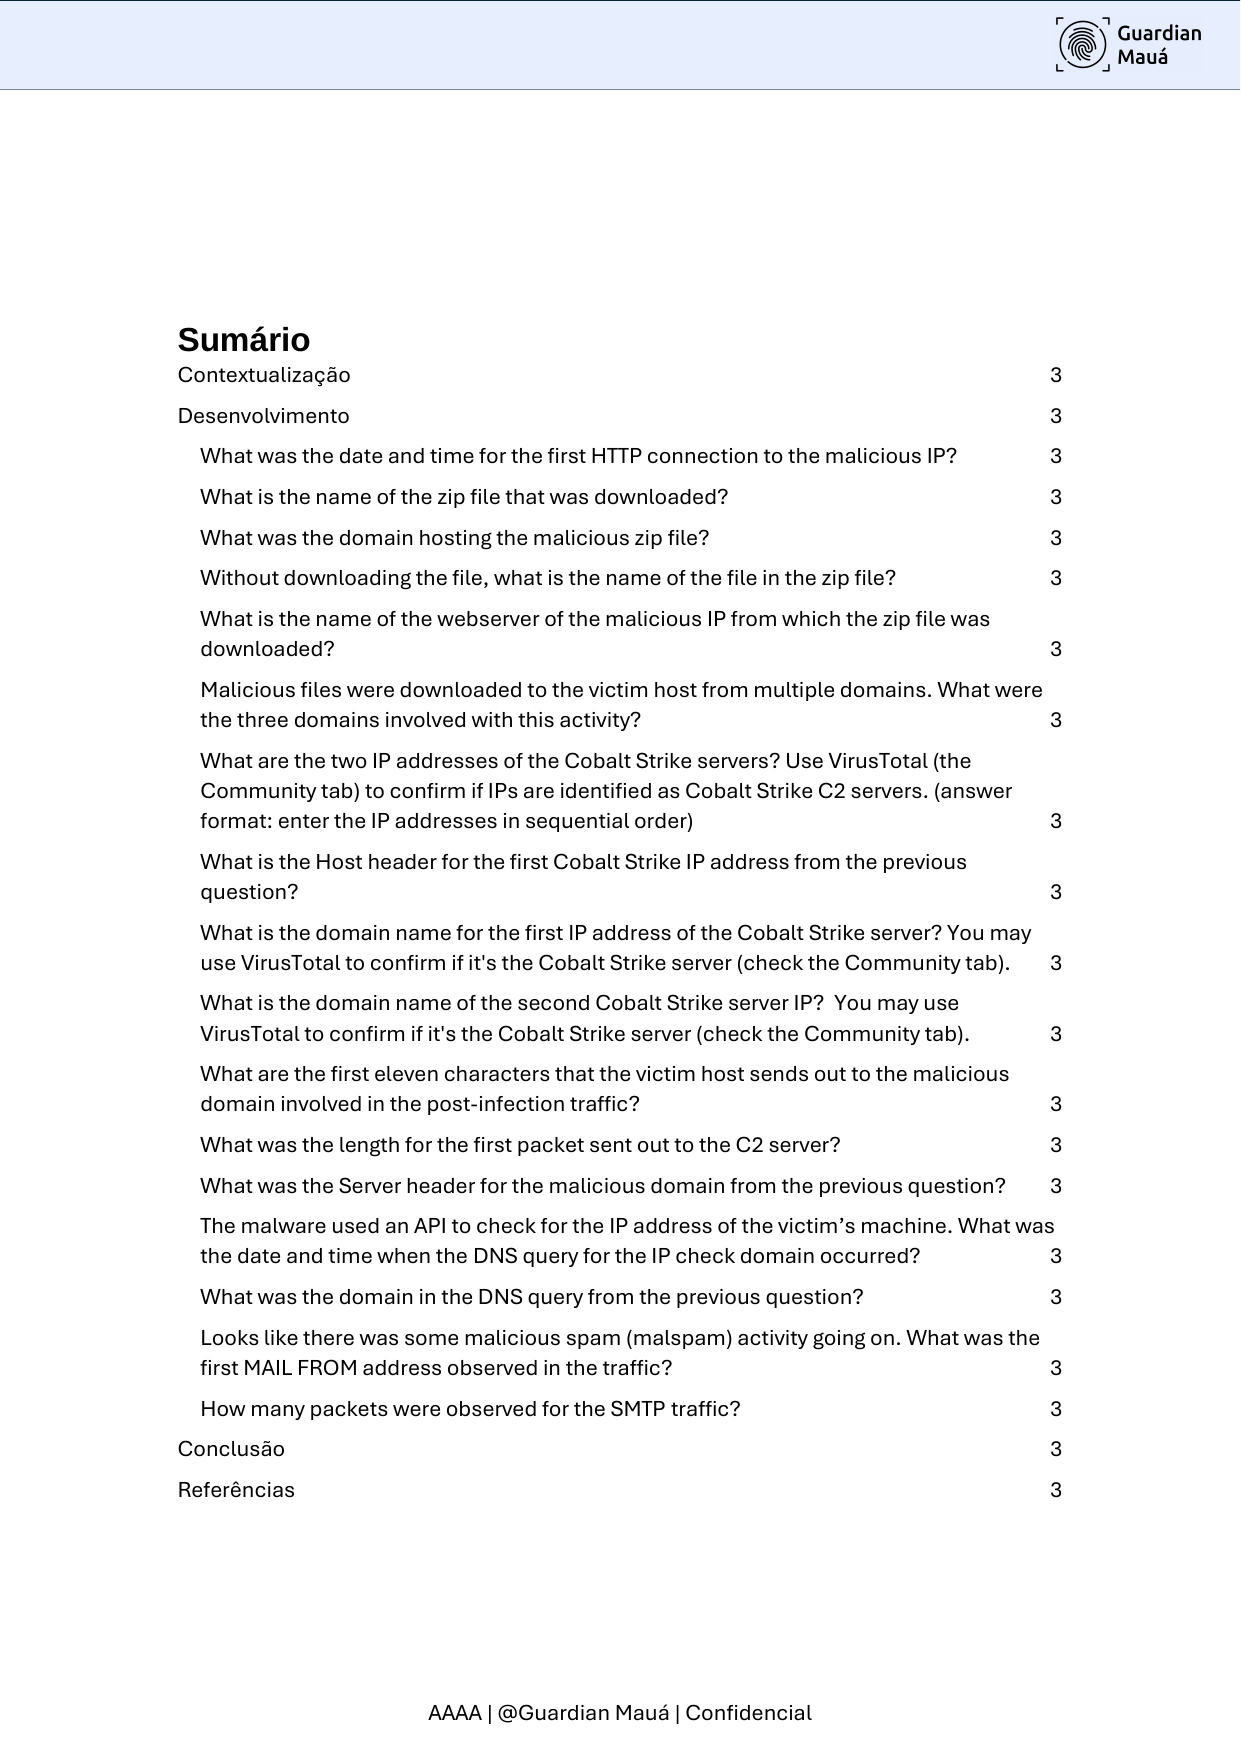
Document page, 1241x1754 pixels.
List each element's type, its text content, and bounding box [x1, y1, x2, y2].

picture [0, 2, 1241, 90]
text Sumário [177, 320, 1063, 358]
